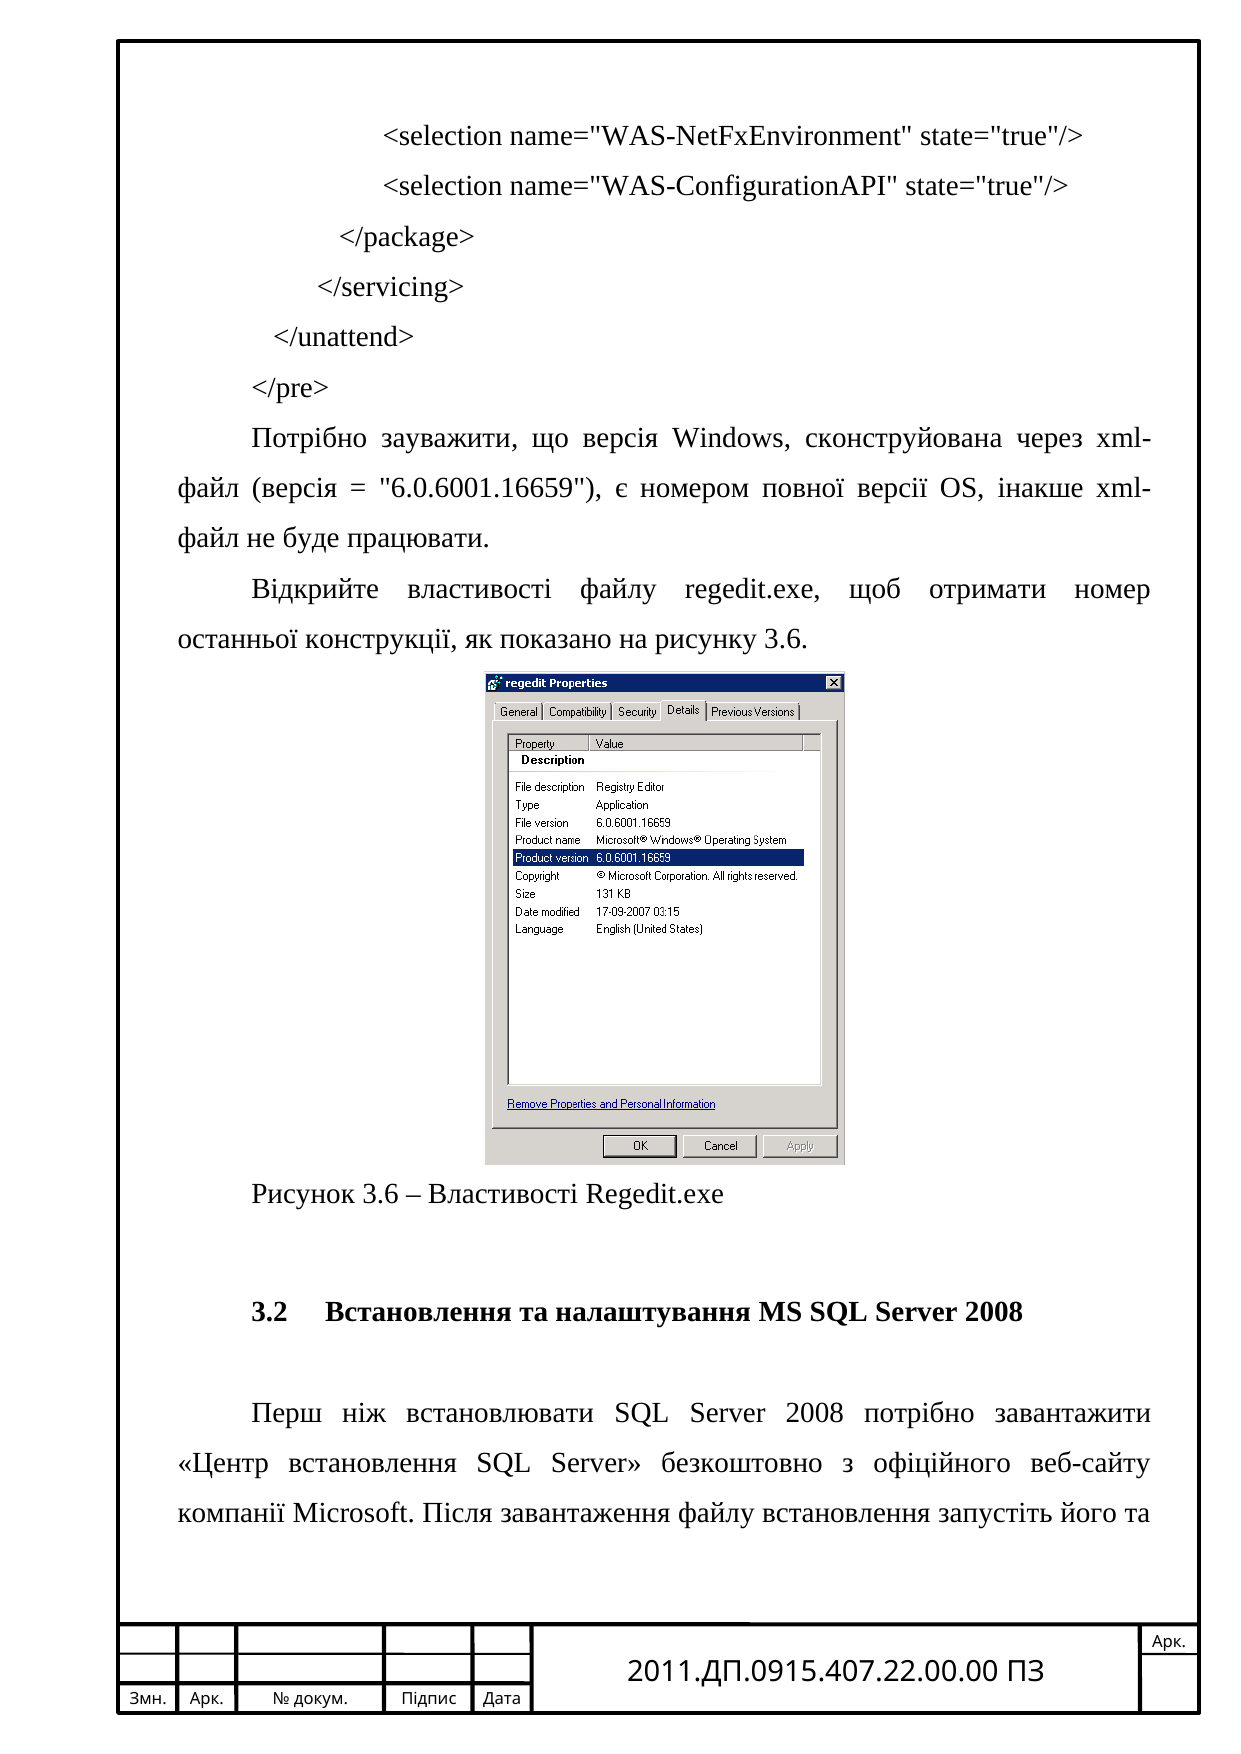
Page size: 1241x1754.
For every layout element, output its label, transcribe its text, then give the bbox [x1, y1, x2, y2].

text </unattend> [177, 319, 1152, 353]
text Рисунок 3.6 – Властивості Regedit.exe [177, 1177, 1152, 1210]
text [177, 1395, 1152, 1529]
text <selection name="WAS-NetFxEnvironment" state="true"/> [177, 118, 1152, 152]
text </servicing> [177, 269, 1152, 303]
picture [483, 671, 845, 1165]
text </pre> [177, 370, 1152, 403]
text <selection name="WAS-ConfigurationAPI" state="true"/> [177, 168, 1152, 202]
list Встановлення та налаштування MS SQL Server 2008 [177, 1294, 1152, 1328]
text Потрібно зауважити, що версія Windows, сконструйована через xml-файл (версія = "6.0.6001.16659"), є номером повної версії OS, інакше xml-файл не буде працювати. [177, 420, 1152, 554]
text Відкрийте властивості файлу regedit.exe, щоб отримати номер останньої конструкції, як показано на рисунку 3.6. [177, 571, 1152, 655]
text </package> [177, 219, 1152, 252]
